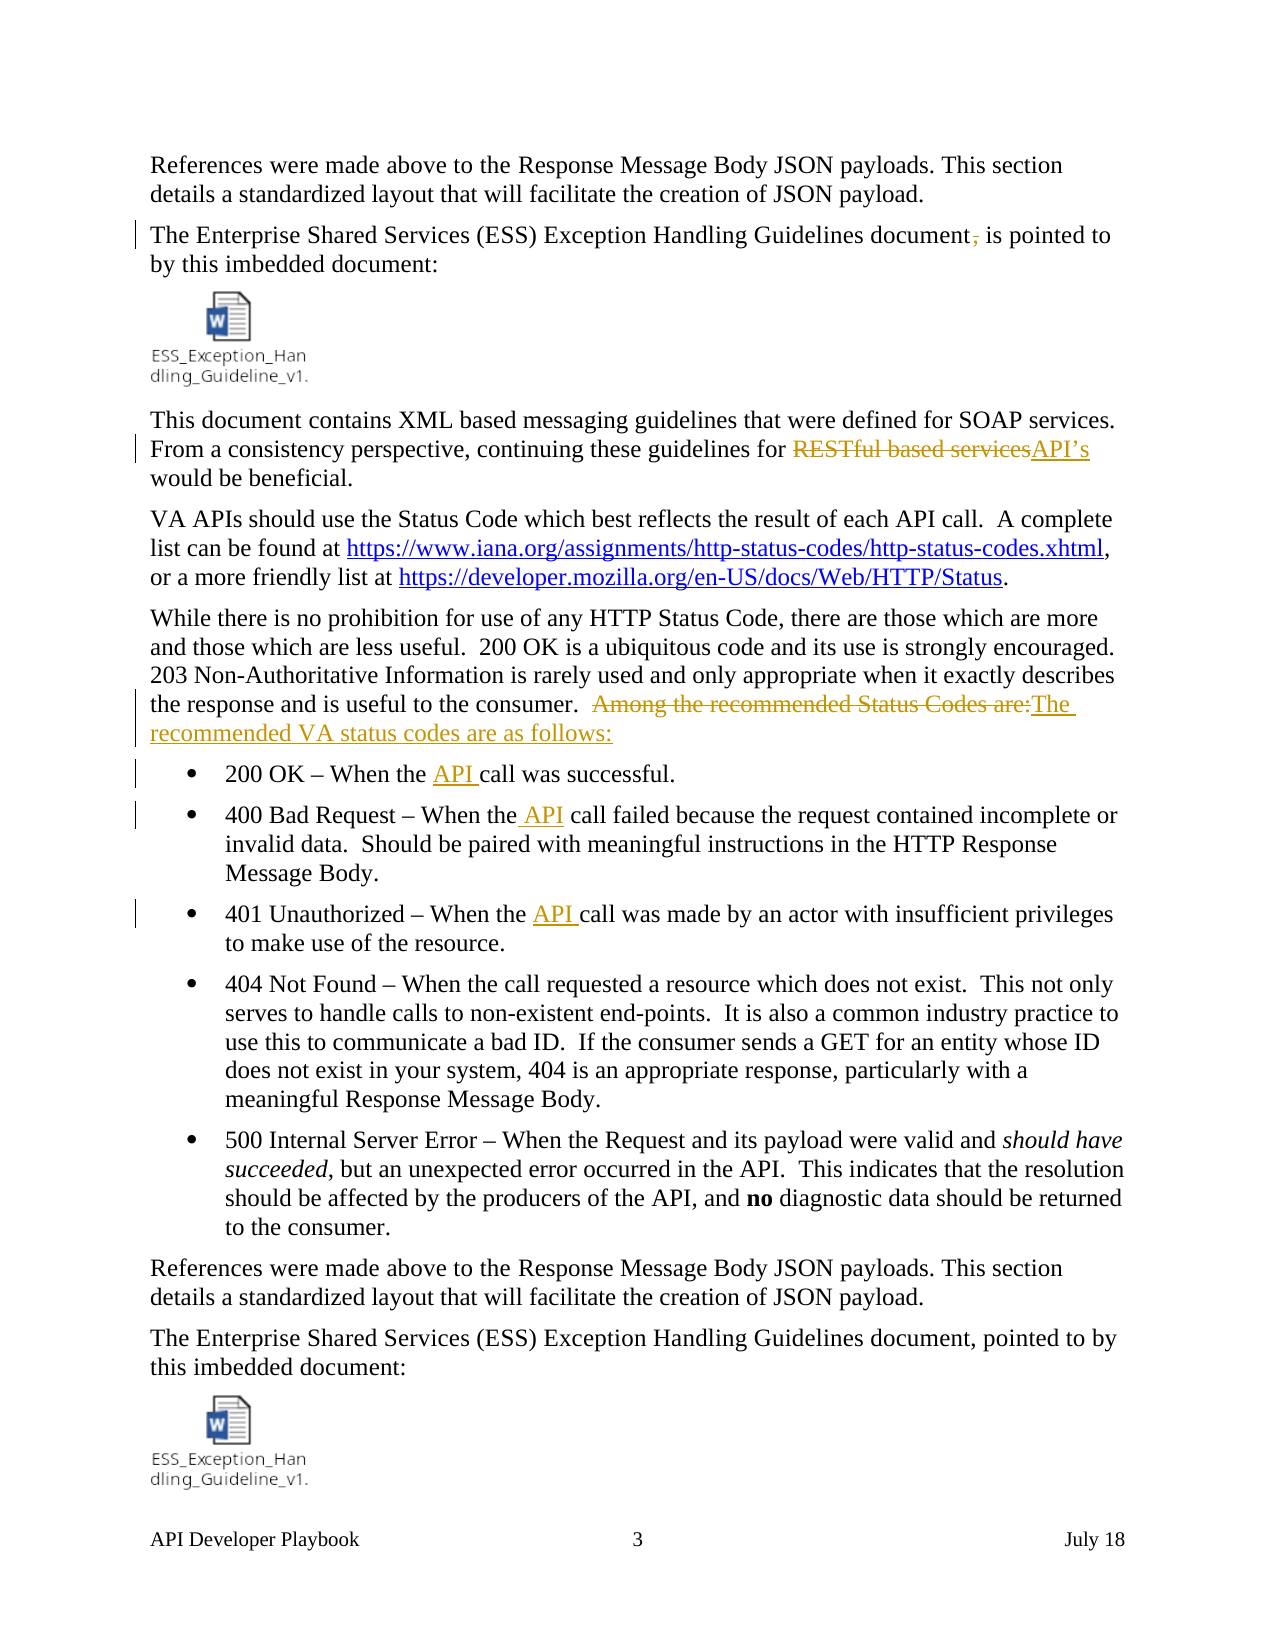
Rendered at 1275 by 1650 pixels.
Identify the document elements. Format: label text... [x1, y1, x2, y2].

text The Enterprise Shared Services (ESS) Exception Handling Guidelines document is pointed to by this imbedded document: [150, 220, 1125, 277]
text VA APIs should use the Status Code which best reflects the result of each API call. A complete list can be found at https://www.iana.org/assignments/http-status-codes/http-status-codes.xhtml, or a more friendly list at https://developer.mozilla.org/en-US/docs/Web/HTTP/Status. [150, 504, 1125, 591]
list 401 Unauthorized – When the call was made by an actor with insufficient privileges to make use of the resource. [187, 899, 1125, 957]
text While there is no prohibition for use of any HTTP Status Code, there are those which are more and those which are less useful. 200 OK is a ubiquitous code and its use is strongly encouraged. 203 Non-Authoritative Information is rarely used and only appropriate when it exactly describes the response and is useful to the consumer. [150, 603, 1125, 747]
text References were made above to the Response Message Body JSON payloads. This section details a standardized layout that will facilitate the creation of JSON payload. [150, 1253, 1125, 1311]
text References were made above to the Response Message Body JSON payloads. This section details a standardized layout that will facilitate the creation of JSON payload. [150, 150, 1125, 207]
text The Enterprise Shared Services (ESS) Exception Handling Guidelines document, pointed to by this imbedded document: [150, 1323, 1125, 1381]
list 400 Bad Request – When the call failed because the request contained incomplete or invalid data. Should be paired with meaningful instructions in the HTTP Response Message Body. [187, 801, 1125, 887]
text This document contains XML based messaging guidelines that were defined for SOAP services. From a consistency perspective, continuing these guidelines for would be beneficial. [150, 406, 1125, 492]
list 200 OK – When the call was successful. [187, 759, 1125, 788]
list 500 Internal Server Error – When the Request and its payload were valid and should have succeeded, but an unexpected error occurred in the API. This indicates that the resolution should be affected by the producers of the API, and no diagnostic data should be returned to the consumer. [187, 1126, 1125, 1241]
list 404 Not Found – When the call requested a resource which does not exist. This not only serves to handle calls to non-existent end-points. It is also a common industry practice to use this to communicate a bad ID. If the consumer sends a GET for an entity whose ID does not exist in your system, 404 is an appropriate response, particularly with a meaningful Response Message Body. [187, 969, 1125, 1113]
